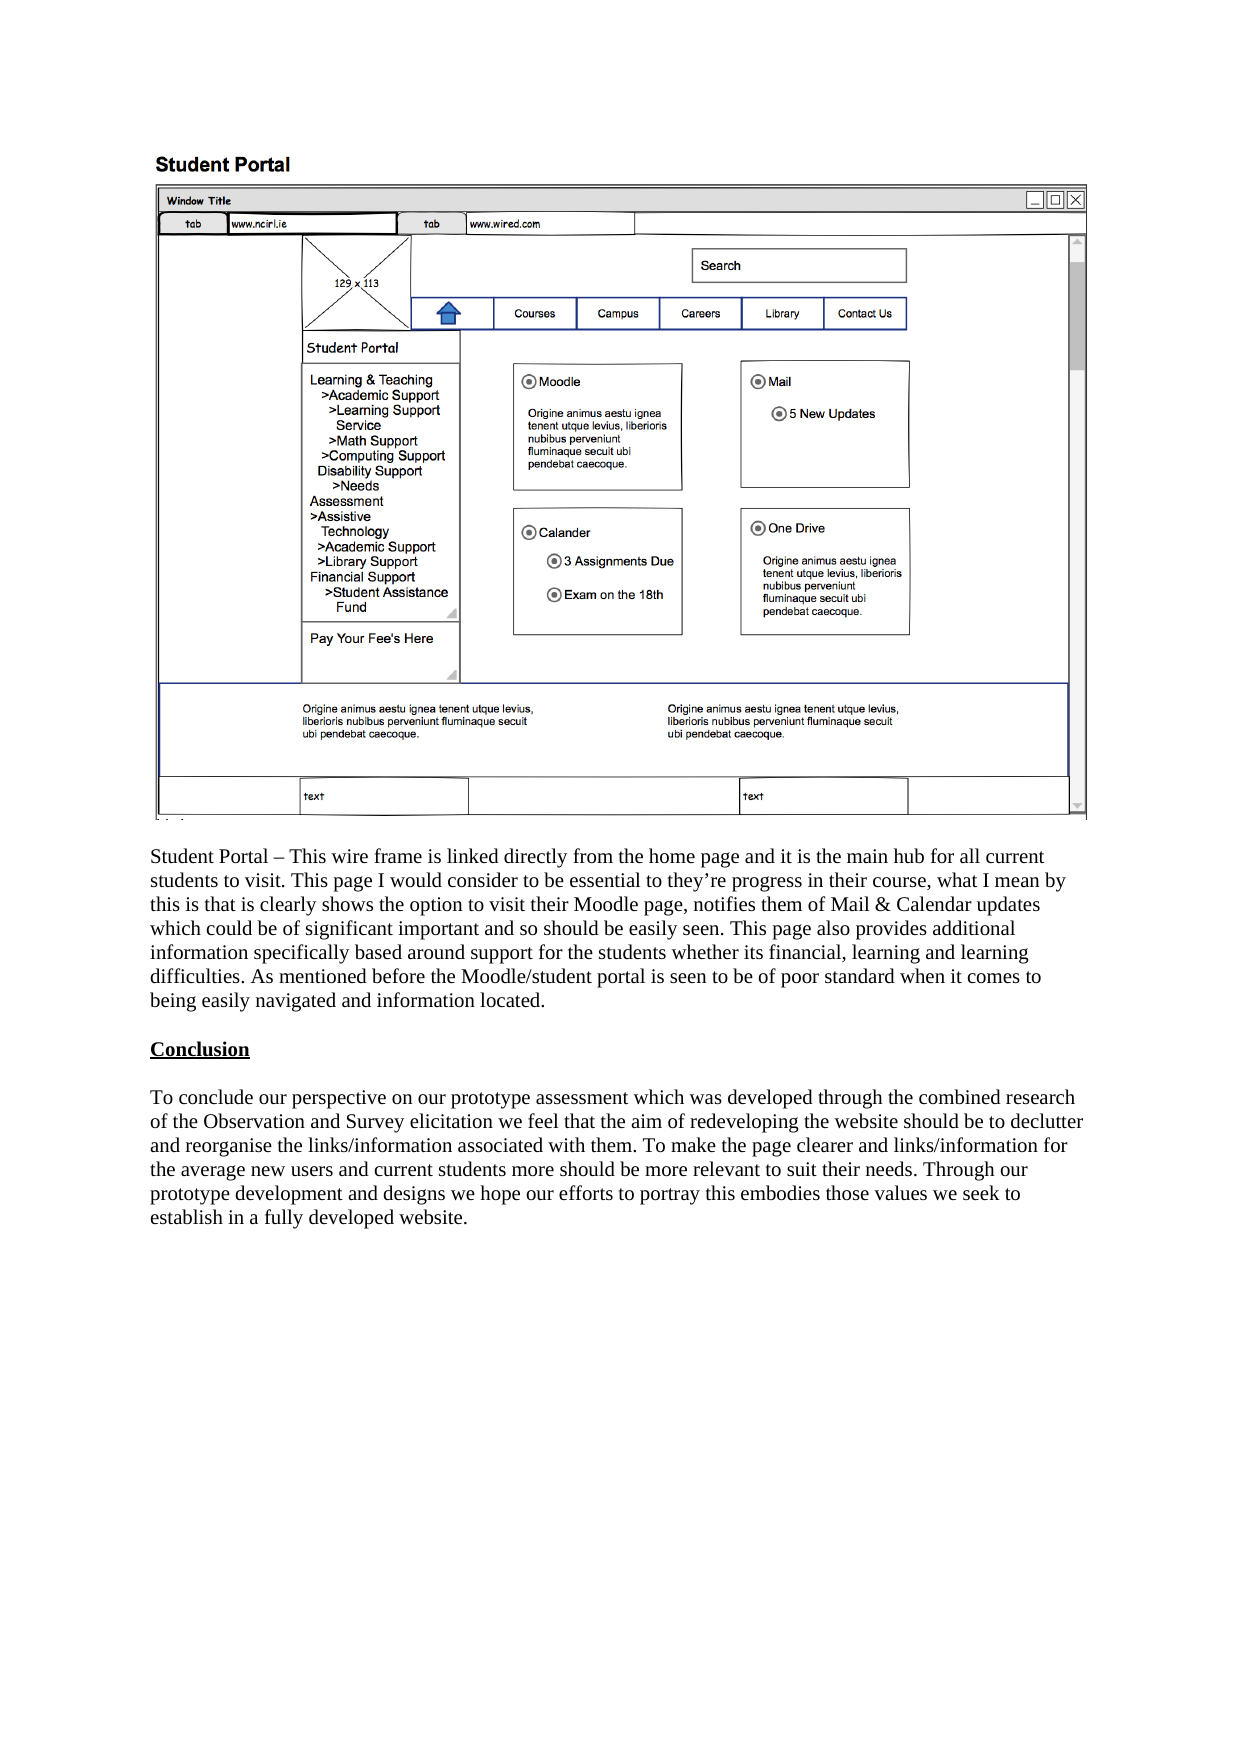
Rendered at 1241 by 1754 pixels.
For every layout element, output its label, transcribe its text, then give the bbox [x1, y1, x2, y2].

picture [150, 150, 1090, 820]
text Conclusion [150, 1037, 1090, 1061]
text Student Portal – This wire frame is linked directly from the home page and it is the main hub for all current students to visit. This page I would consider to be essential to they’re progress in their course, what I mean by this is that is clearly shows the option to visit their Moodle page, notifies them of Mail & Calendar updates which could be of significant important and so should be easily seen. This page also provides additional information specifically based around support for the students whether its financial, learning and learning difficulties. As mentioned before the Moodle/student portal is seen to be of poor standard when it comes to being easily navigated and information located. [150, 844, 1090, 1012]
text To conclude our perspective on our prototype assessment which was developed through the combined research of the Observation and Survey elicitation we feel that the aim of redeveloping the website should be to declutter and reorganise the links/information associated with them. To make the page clearer and links/information for the average new users and current students more should be more relevant to suit their needs. Through our prototype development and designs we hope our efforts to portray this embodies those values we seek to establish in a fully developed website. [150, 1085, 1090, 1229]
